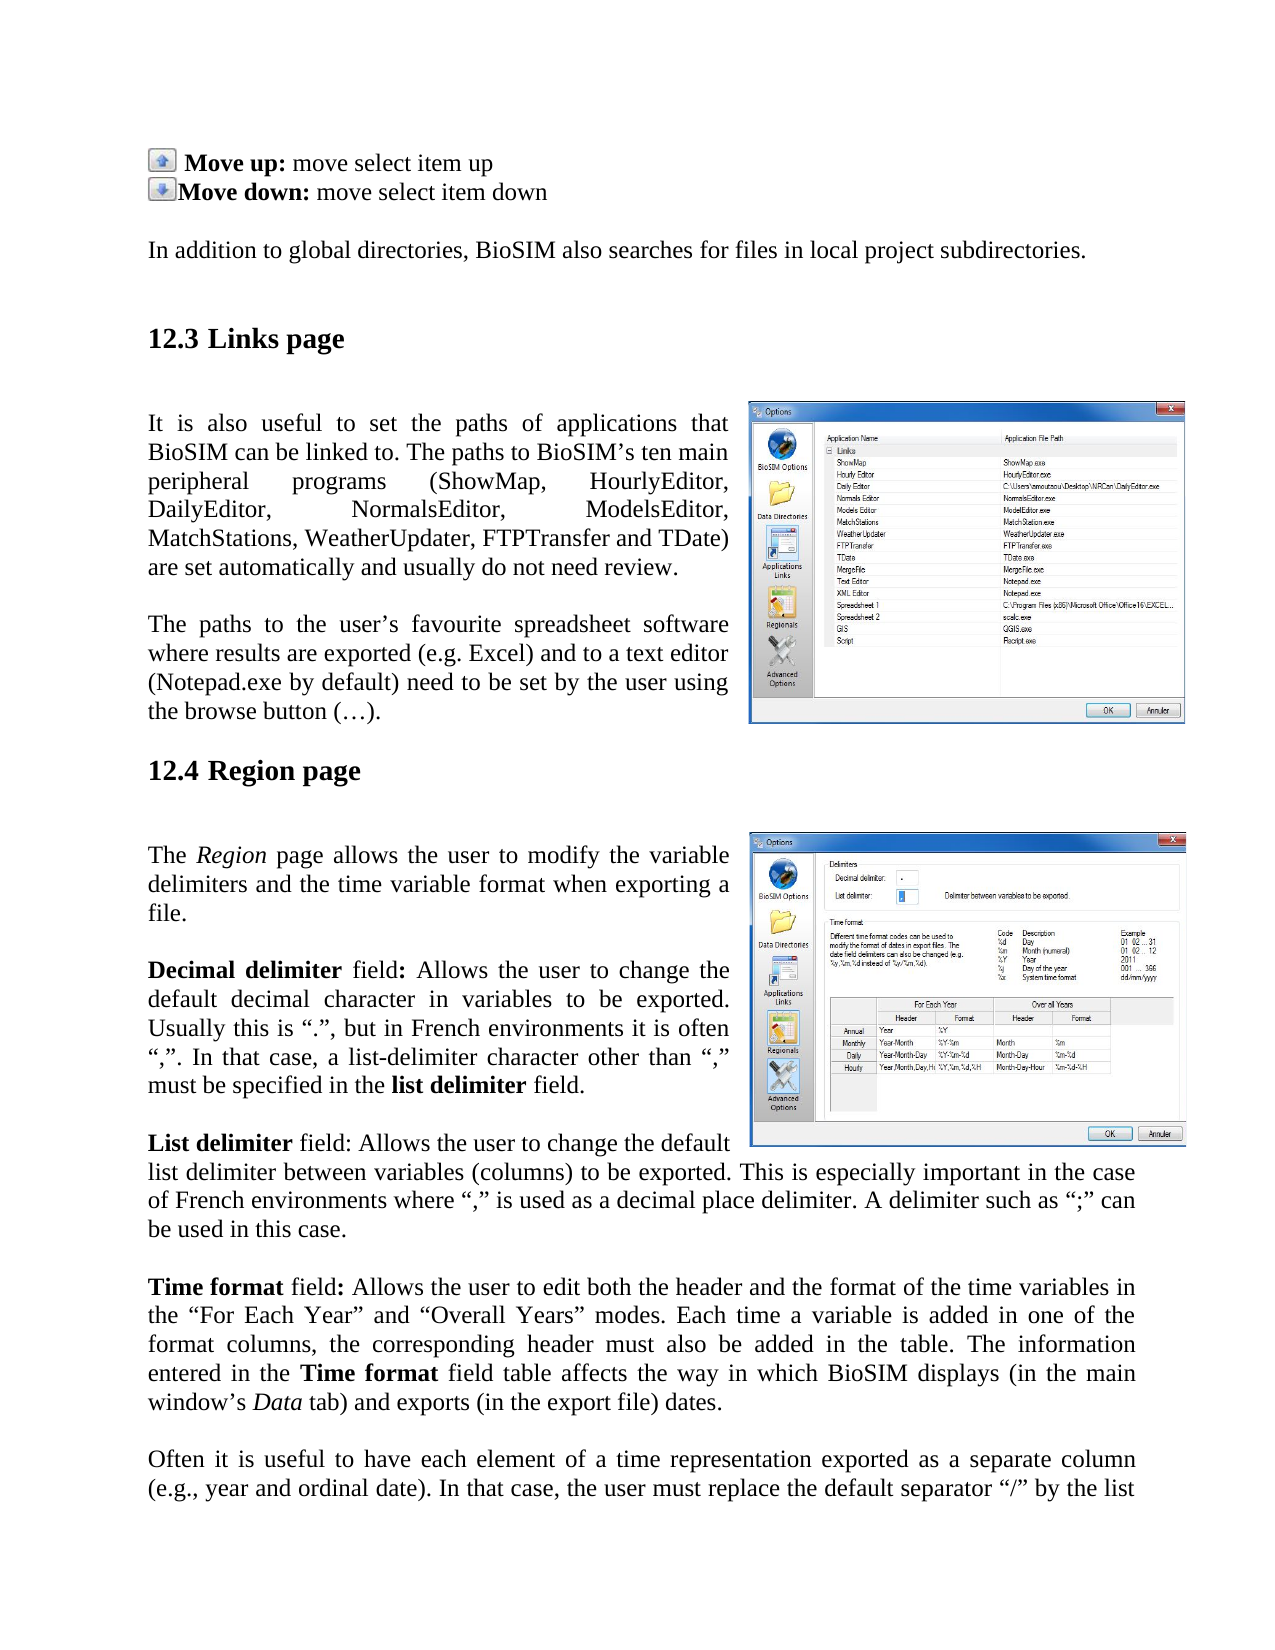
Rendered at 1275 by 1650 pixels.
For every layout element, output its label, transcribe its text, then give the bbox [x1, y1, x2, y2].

text The Region page allows the user to modify the variable delimiters and the time variable format when exporting a file. [148, 869, 748, 956]
text Move up: move select item up [148, 148, 1137, 177]
text Time format field: Allows the user to edit both the header and the format of the time variables in the “For Each Year” and “Overall Years” modes. Each time a variable is added in one of the format columns, the corresponding header must also be added in the table. The information entered in the Time format field table affects the way in which BioSIM displays (in the main window’s Data tab) and exports (in the export file) dates. [148, 1301, 1137, 1444]
picture [748, 861, 1186, 1175]
picture [147, 177, 178, 201]
text In addition to global directories, BioSIM also searches for files in local project subdirectories. [148, 235, 1137, 263]
subtitle Links page [148, 321, 1137, 354]
text It is also useful to set the paths of applications that BioSIM can be linked to. The paths to BioSIM’s ten main peripheral programs (ShowMap, HourlyEditor, DailyEditor, NormalsEditor, ModelsEditor, MatchStations, WeatherUpdater, FTPTransfer and TDate) are set automatically and usually do not need review. [148, 408, 747, 609]
picture [147, 147, 178, 172]
subtitle Region page [148, 782, 1137, 816]
text List delimiter field: Allows the user to change the default list delimiter between variables (columns) to be exported. This is especially important in the case of French environments where “,” is used as a decimal place delimiter. A delimiter such as “;” can be used in this case. [148, 1157, 1137, 1272]
text Decimal delimiter field: Allows the user to change the default decimal character in variables to be exported. Usually this is “.”, but in French environments it is often “,”. In that case, a list-delimiter character other than “,” must be specified in the list delimiter field. [148, 984, 748, 1128]
text Move down: move select item down [148, 177, 1137, 206]
picture [747, 401, 1185, 724]
text The paths to the user’s favourite spreadsheet software where results are exported (e.g. Excel) and to a text editor (Notepad.exe by default) need to be set by the user using the browse button (…). [148, 638, 1137, 753]
